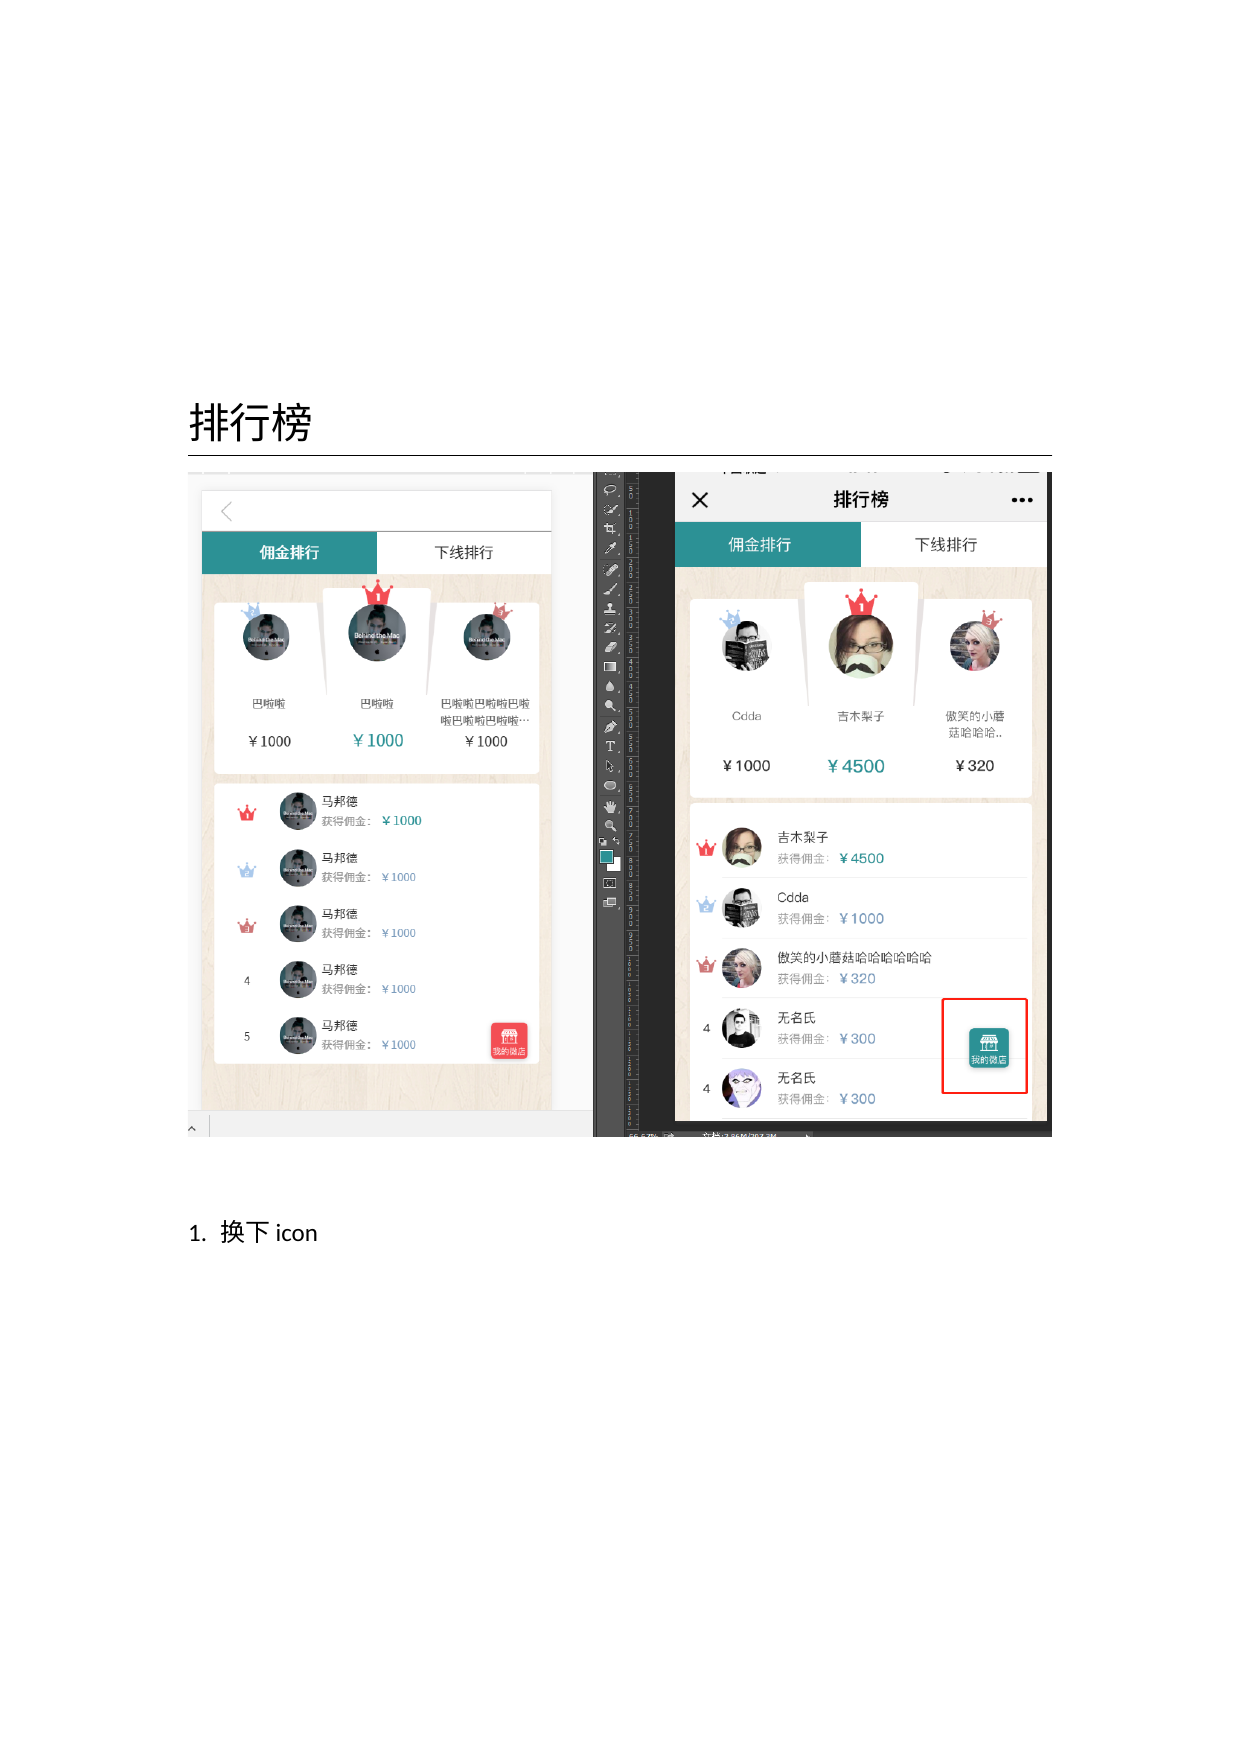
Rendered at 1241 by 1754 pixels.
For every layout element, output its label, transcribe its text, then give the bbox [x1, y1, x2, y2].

text 排行榜 [188, 386, 1052, 455]
picture [187, 472, 1052, 1137]
list 换下icon [188, 1196, 1052, 1265]
